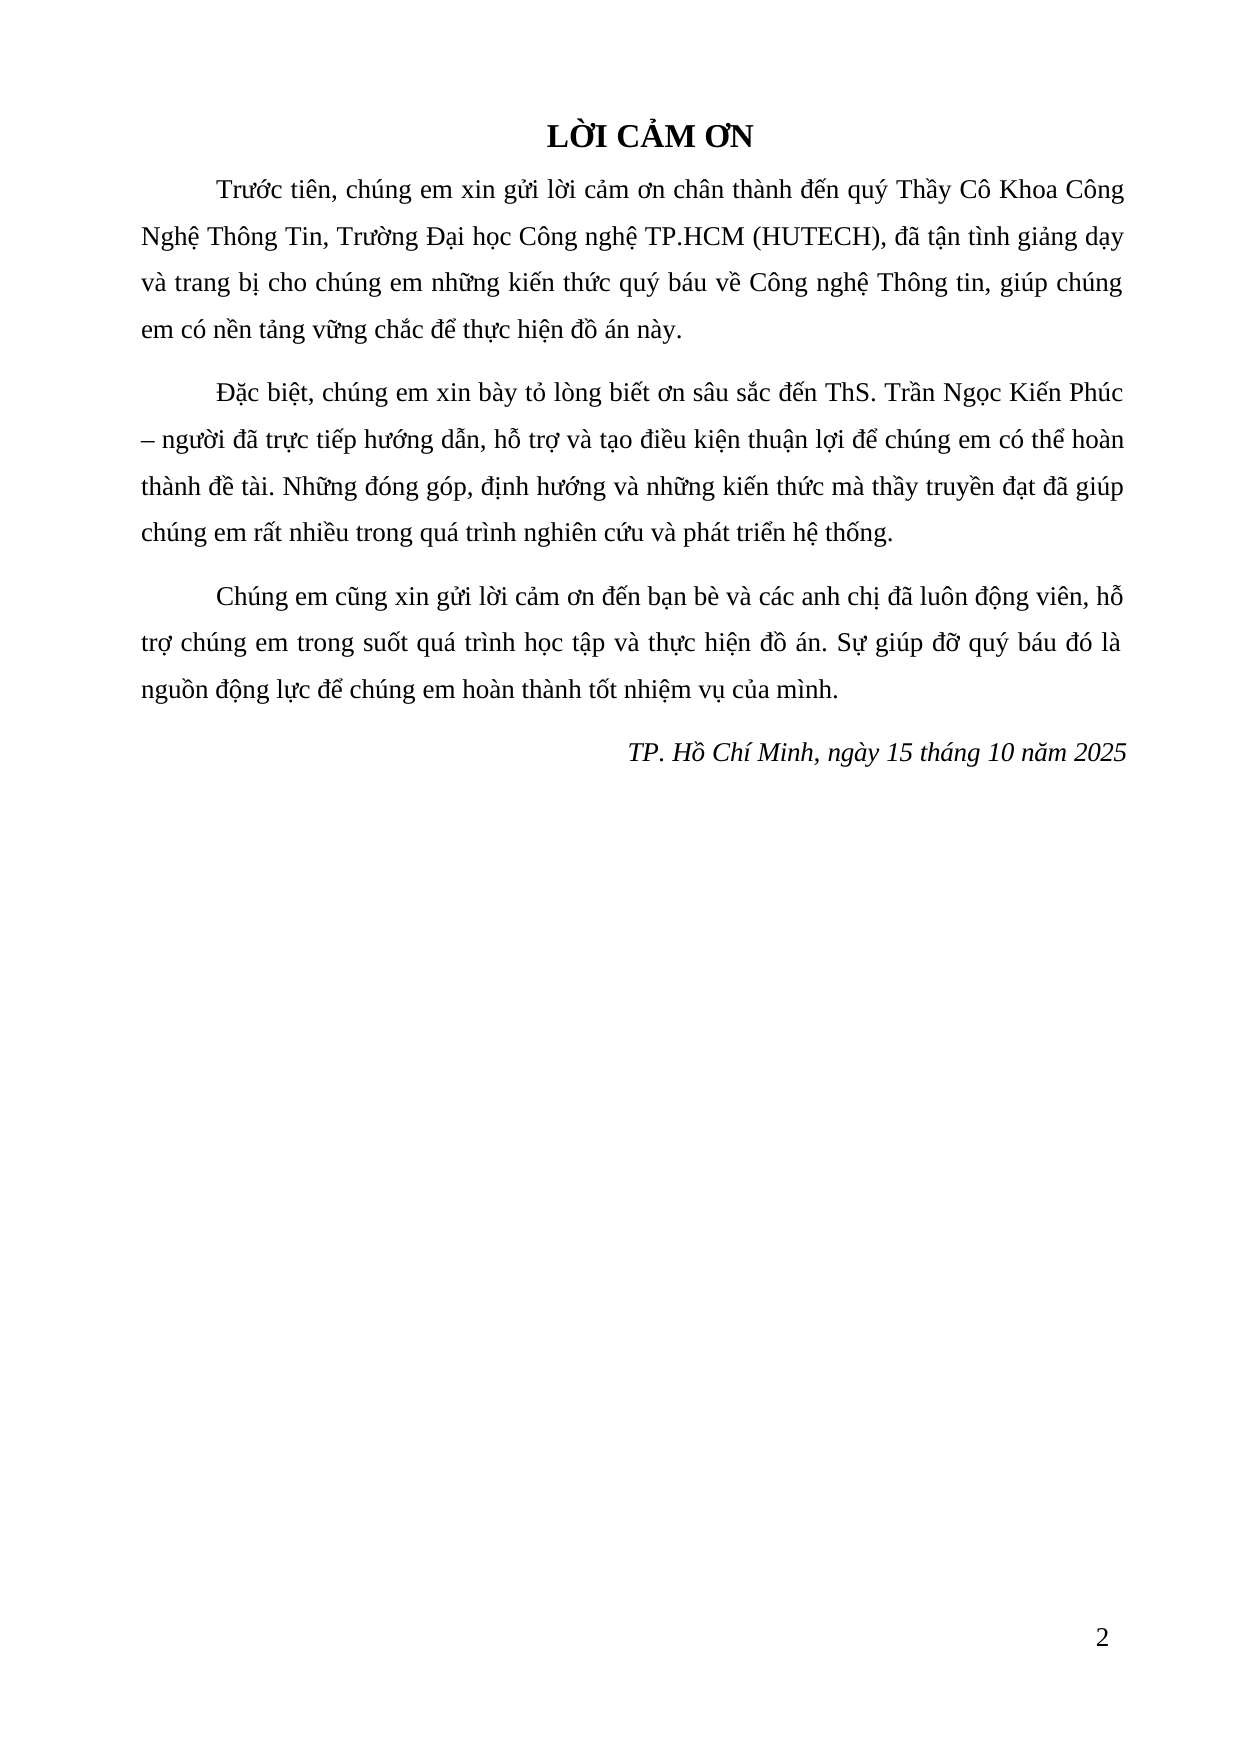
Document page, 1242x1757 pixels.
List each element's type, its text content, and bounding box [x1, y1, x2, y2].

text Chúng em cũng xin gửi lời cảm ơn đến bạn bè và các anh chị đã luôn động viên, hỗ trợ chúng em trong suốt quá trình học tập và thực hiện đồ án. Sự giúp đỡ quý báu đó là nguồn động lực để chúng em hoàn thành tốt nhiệm vụ của mình. [141, 580, 1124, 704]
text Trước tiên, chúng em xin gửi lời cảm ơn chân thành đến quý Thầy Cô Khoa Công Nghệ Thông Tin, Trường Đại học Công nghệ TP.HCM (HUTECH), đã tận tình giảng dạy và trang bị cho chúng em những kiến thức quý báu về Công nghệ Thông tin, giúp chúng em có nền tảng vững chắc để thực hiện đồ án này. [141, 173, 1124, 344]
text TP. Hồ Chí Minh, ngày 15 tháng 10 năm 2025 [627, 736, 1212, 768]
text Đặc biệt, chúng em xin bày tỏ lòng biết ơn sâu sắc đến ThS. Trần Ngọc Kiến Phúc – người đã trực tiếp hướng dẫn, hỗ trợ và tạo điều kiện thuận lợi để chúng em có thể hoàn thành đề tài. Những đóng góp, định hướng và những kiến thức mà thầy truyền đạt đã giúp chúng em rất nhiều trong quá trình nghiên cứu và phát triển hệ thống. [141, 376, 1125, 548]
subtitle LỜI CẢM ƠN [103, 116, 1197, 154]
